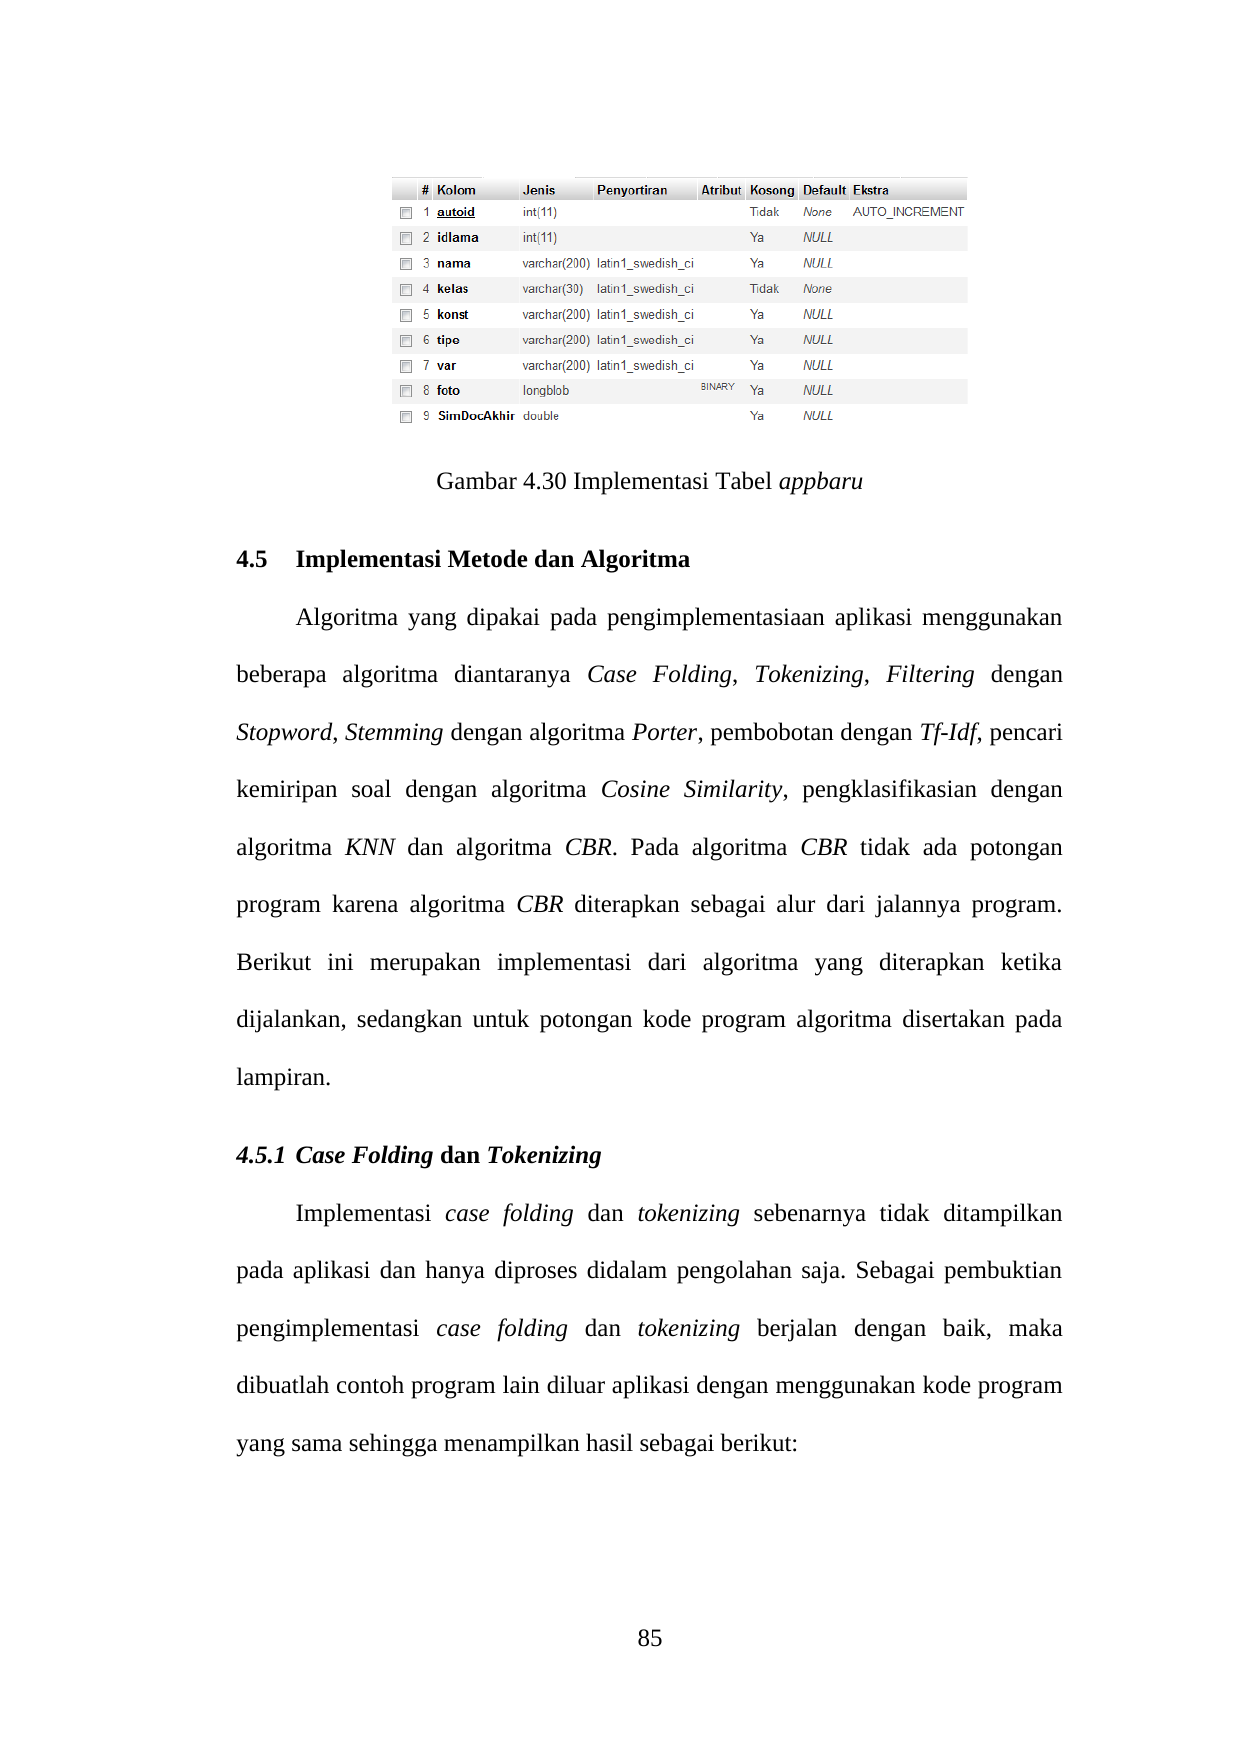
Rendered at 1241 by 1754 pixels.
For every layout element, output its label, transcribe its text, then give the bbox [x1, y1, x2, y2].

subtitle Case Folding dan Tokenizing [236, 1140, 1063, 1169]
text Gambar 4.30 Implementasi Tabel appbaru [236, 466, 1063, 495]
text Implementasi case folding dan tokenizing sebenarnya tidak ditampilkan pada aplikasi dan hanya diproses didalam pengolahan saja. Sebagai pembuktian pengimplementasi case folding dan tokenizing berjalan dengan baik, maka dibuatlah contoh program lain diluar aplikasi dengan menggunakan kode program yang sama sehingga menampilkan hasil sebagai berikut: [236, 1198, 1063, 1456]
text Algoritma yang dipakai pada pengimplementasiaan aplikasi menggunakan beberapa algoritma diantaranya Case Folding, Tokenizing, Filtering dengan Stopword, Stemming dengan algoritma Porter, pembobotan dengan Tf-Idf, pencari kemiripan soal dengan algoritma Cosine Similarity, pengklasifikasian dengan algoritma KNN dan algoritma CBR. Pada algoritma CBR tidak ada potongan program karena algoritma CBR diterapkan sebagai alur dari jalannya program. Berikut ini merupakan implementasi dari algoritma yang diterapkan ketika dijalankan, sedangkan untuk potongan kode program algoritma disertakan pada lampiran. [236, 602, 1063, 1091]
picture [390, 177, 968, 438]
subtitle Implementasi Metode dan Algoritma [236, 544, 1063, 573]
